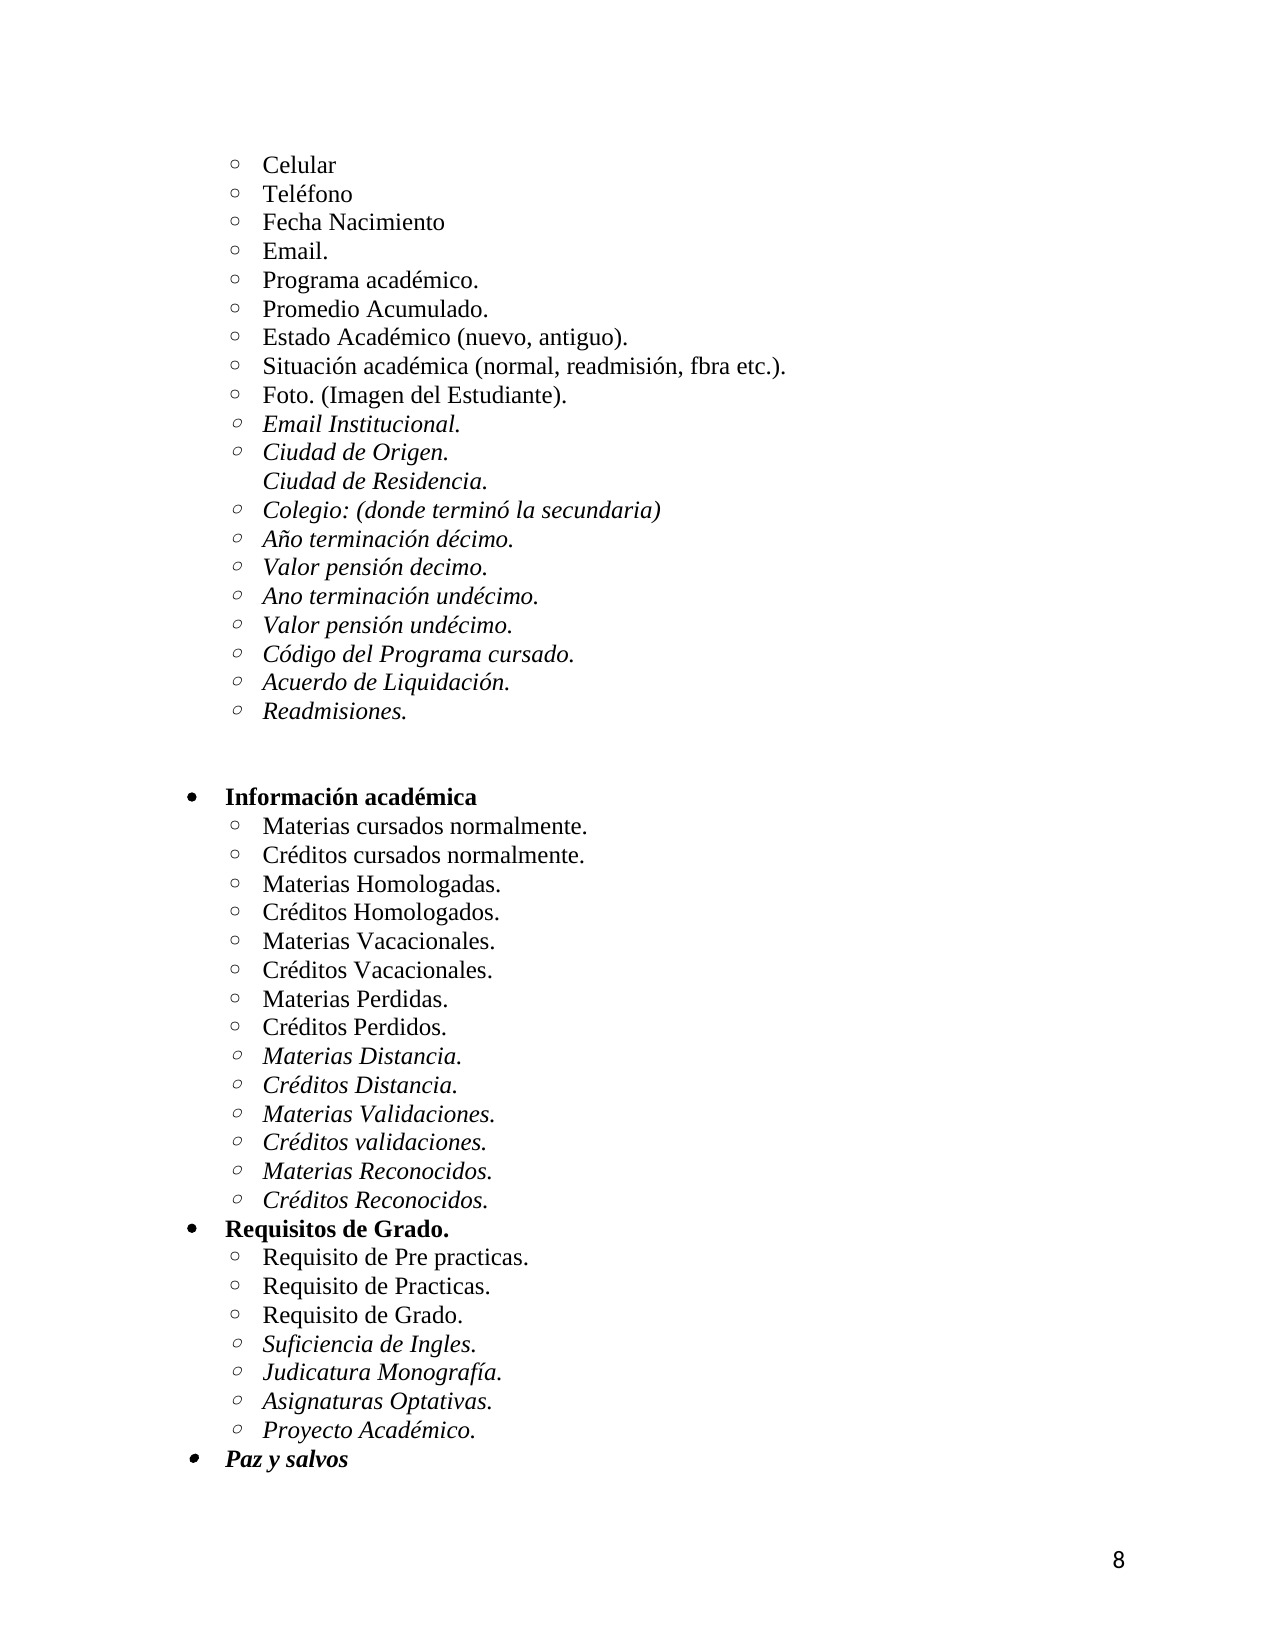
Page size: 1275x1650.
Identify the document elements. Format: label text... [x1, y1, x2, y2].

list Promedio Acumulado. [225, 294, 1125, 322]
list Situación académica (normal, readmisión, fbra etc.). [225, 351, 1125, 380]
list Materias Validaciones. [225, 1099, 1125, 1127]
list Requisito de Grado. [225, 1300, 1125, 1329]
list Créditos validaciones. [225, 1127, 1125, 1156]
list Foto. (Imagen del Estudiante). [225, 380, 1125, 409]
list Requisito de Pre practicas. [225, 1242, 1125, 1271]
list Ano terminación undécimo. [225, 581, 1125, 610]
list Créditos Vacacionales. [225, 955, 1125, 984]
list Estado Académico (nuevo, antiguo). [225, 322, 1125, 351]
list Créditos Distancia. [225, 1070, 1125, 1099]
list Código del Programa cursado. [225, 639, 1125, 667]
list Créditos Reconocidos. [225, 1185, 1125, 1214]
list Programa académico. [225, 265, 1125, 294]
list Materias cursados normalmente. [225, 811, 1125, 840]
list Asignaturas Optativas. [225, 1386, 1125, 1415]
list Acuerdo de Liquidación. [225, 667, 1125, 696]
list Materias Homologadas. [225, 869, 1125, 897]
list Créditos cursados normalmente. [225, 840, 1125, 869]
list Requisito de Practicas. [225, 1271, 1125, 1300]
list Readmisiones. [225, 696, 1125, 725]
list Materias Distancia. [225, 1041, 1125, 1070]
list Email. [225, 236, 1125, 265]
list Suficiencia de Ingles. [225, 1329, 1125, 1357]
list Valor pensión decimo. [225, 552, 1125, 581]
list Email Institucional. [225, 409, 1125, 437]
list Celular [225, 150, 1125, 179]
list Materias Vacacionales. [225, 926, 1125, 955]
list Colegio: (donde terminó la secundaria) [225, 495, 1125, 524]
list Paz y salvos [187, 1444, 1125, 1472]
list Ciudad de Origen. [225, 437, 1125, 466]
list Requisitos de Grado. [187, 1214, 1125, 1242]
list Créditos Homologados. [225, 897, 1125, 926]
text Ciudad de Residencia. [262, 466, 1125, 495]
list Materias Reconocidos. [225, 1156, 1125, 1185]
list Valor pensión undécimo. [225, 610, 1125, 639]
list Información académica [187, 782, 1125, 811]
list Teléfono [225, 179, 1125, 207]
list Fecha Nacimiento [225, 207, 1125, 236]
list Proyecto Académico. [225, 1415, 1125, 1444]
list Créditos Perdidos. [225, 1012, 1125, 1041]
list Materias Perdidas. [225, 984, 1125, 1012]
list Judicatura Monografía. [225, 1357, 1125, 1386]
list Año terminación décimo. [225, 524, 1125, 552]
